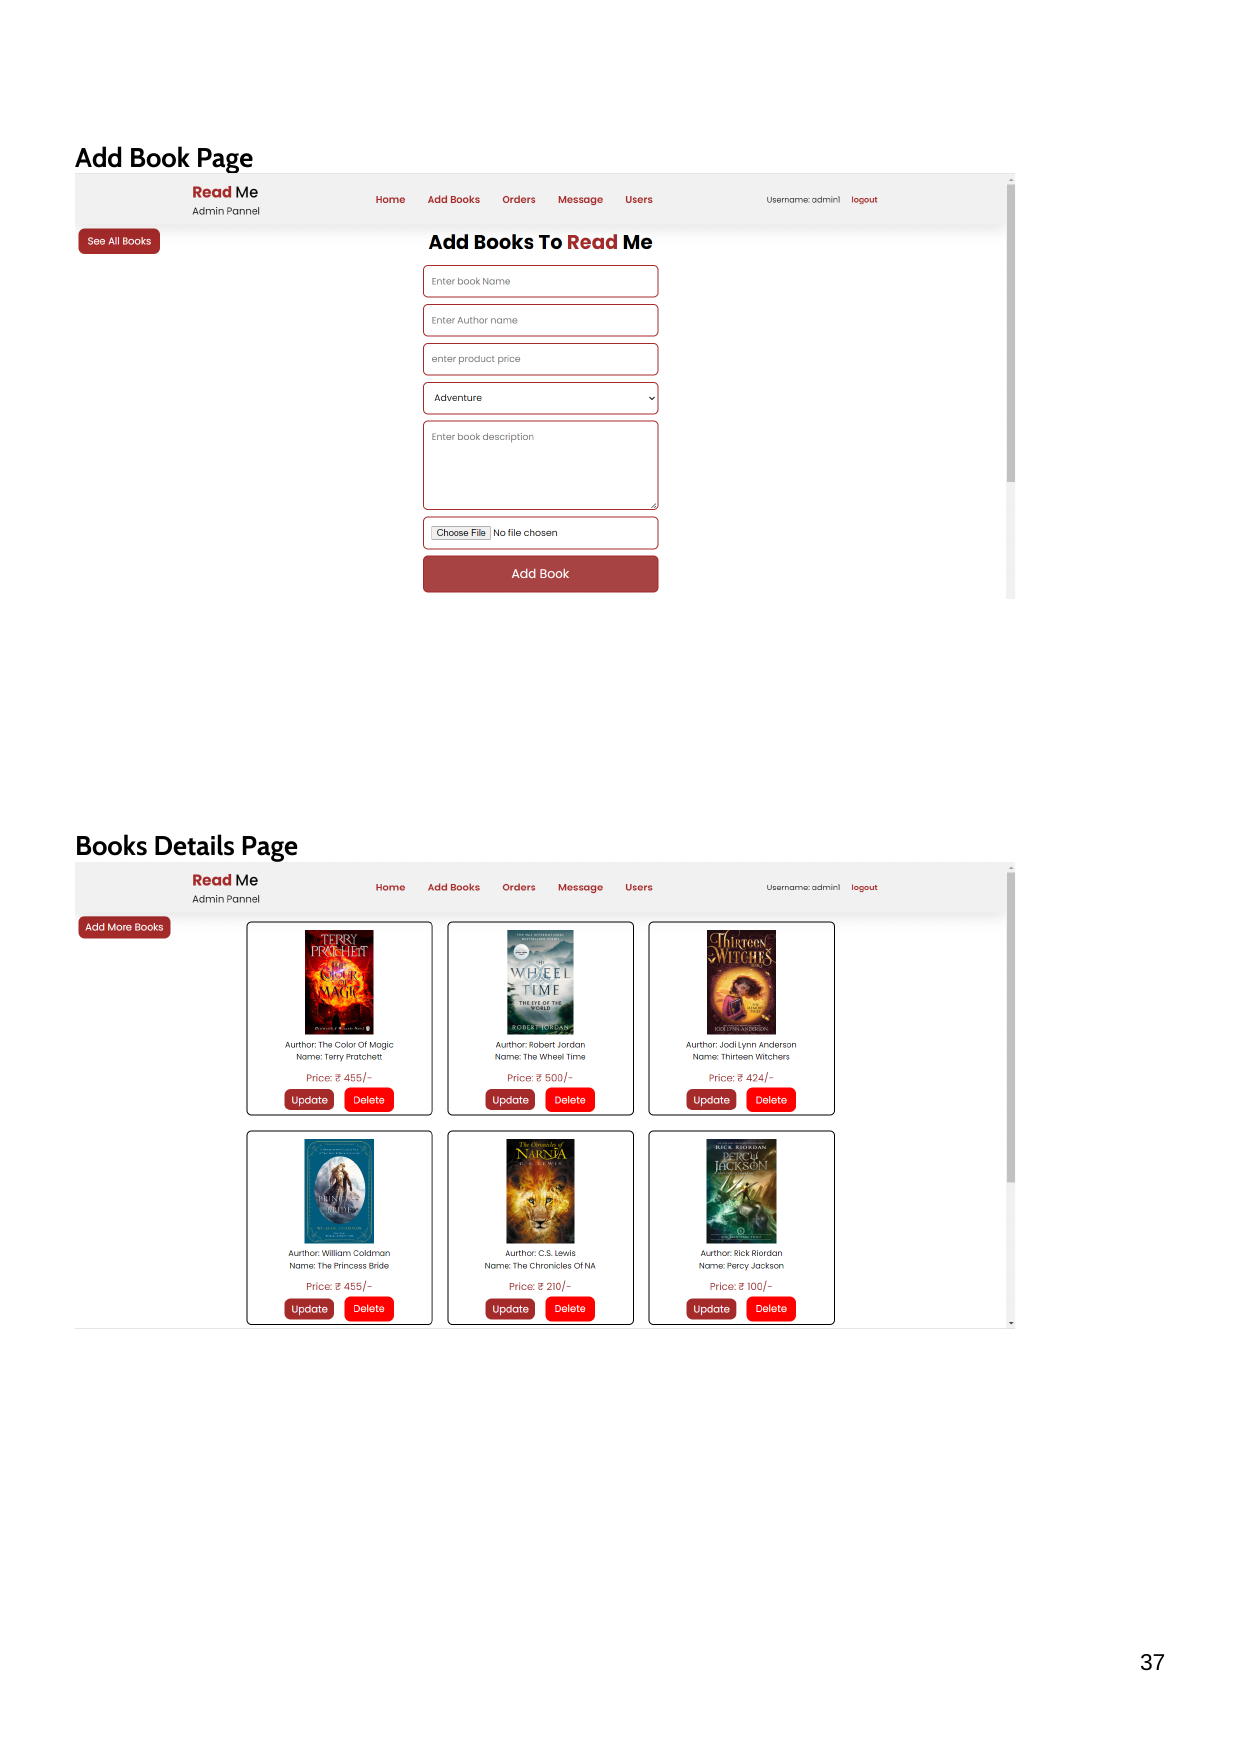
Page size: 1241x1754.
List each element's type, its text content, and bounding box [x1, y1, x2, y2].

picture [75, 173, 1016, 599]
text Books Details Page [75, 829, 1165, 862]
text Add Book Page [75, 141, 1165, 174]
picture [75, 862, 1016, 1329]
